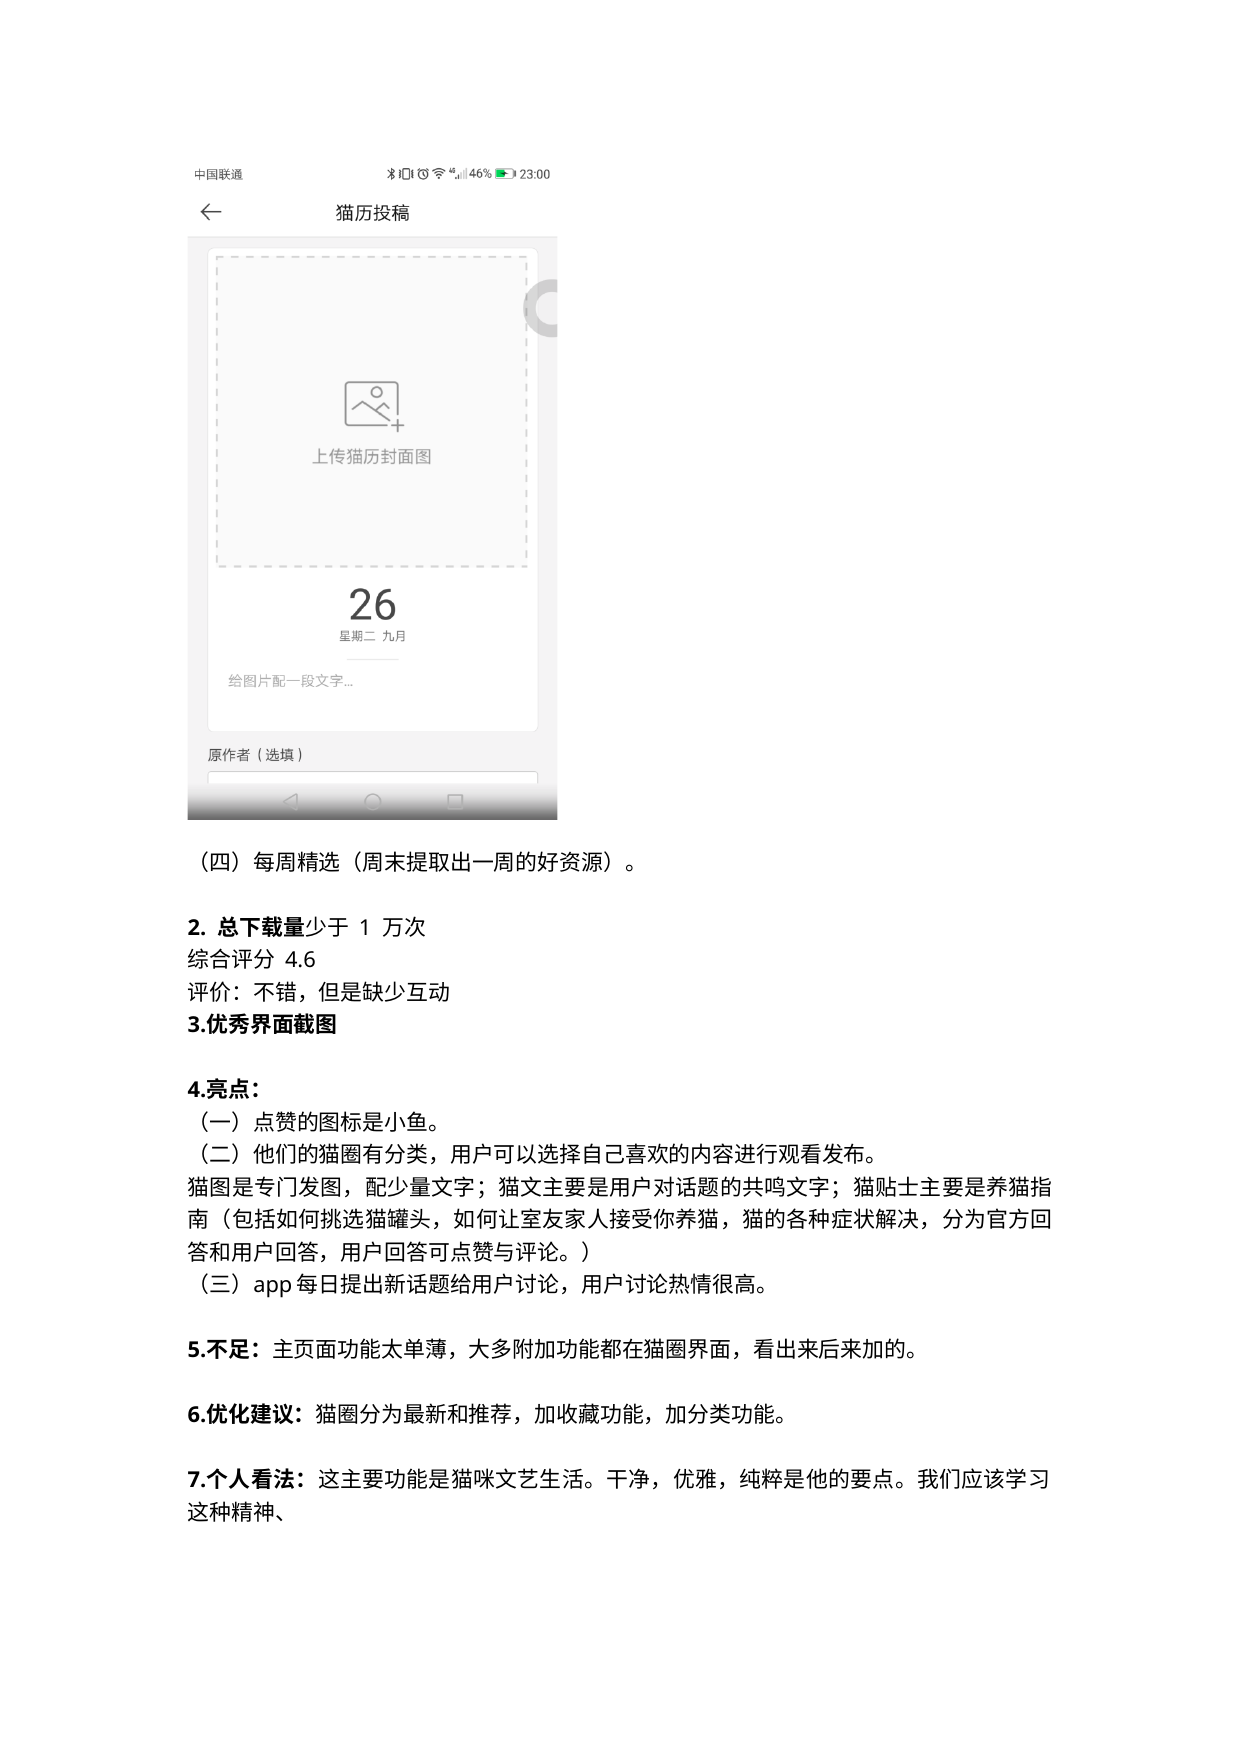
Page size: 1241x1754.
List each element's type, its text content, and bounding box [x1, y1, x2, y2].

text （四）每周精选（周末提取出一周的好资源）。 [187, 844, 1053, 877]
picture [187, 162, 558, 820]
text 6.优化建议：猫圈分为最新和推荐，加收藏功能，加分类功能。 [187, 1397, 1053, 1429]
text （三）app每日提出新话题给用户讨论，用户讨论热情很高。 [187, 1267, 1053, 1299]
text 5.不足：主页面功能太单薄，大多附加功能都在猫圈界面，看出来后来加的。 [187, 1332, 1053, 1364]
text （二）他们的猫圈有分类，用户可以选择自己喜欢的内容进行观看发布。 [187, 1137, 1053, 1169]
text 猫图是专门发图，配少量文字；猫文主要是用户对话题的共鸣文字；猫贴士主要是养猫指南（包括如何挑选猫罐头，如何让室友家人接受你养猫，猫的各种症状解决，分为官方回答和用户回答，用户回答可点赞与评论。） [187, 1169, 1053, 1267]
text 4.亮点： [187, 1072, 1053, 1104]
text （一）点赞的图标是小鱼。 [187, 1104, 1053, 1137]
text 2. 总下载量少于 1 万次 [187, 909, 1053, 942]
text 综合评分 4.6 [187, 942, 1053, 974]
text 3.优秀界面截图 [187, 1007, 1053, 1039]
text 7.个人看法：这主要功能是猫咪文艺生活。干净，优雅，纯粹是他的要点。我们应该学习这种精神、 [187, 1462, 1053, 1527]
text 评价：不错，但是缺少互动 [187, 974, 1053, 1007]
